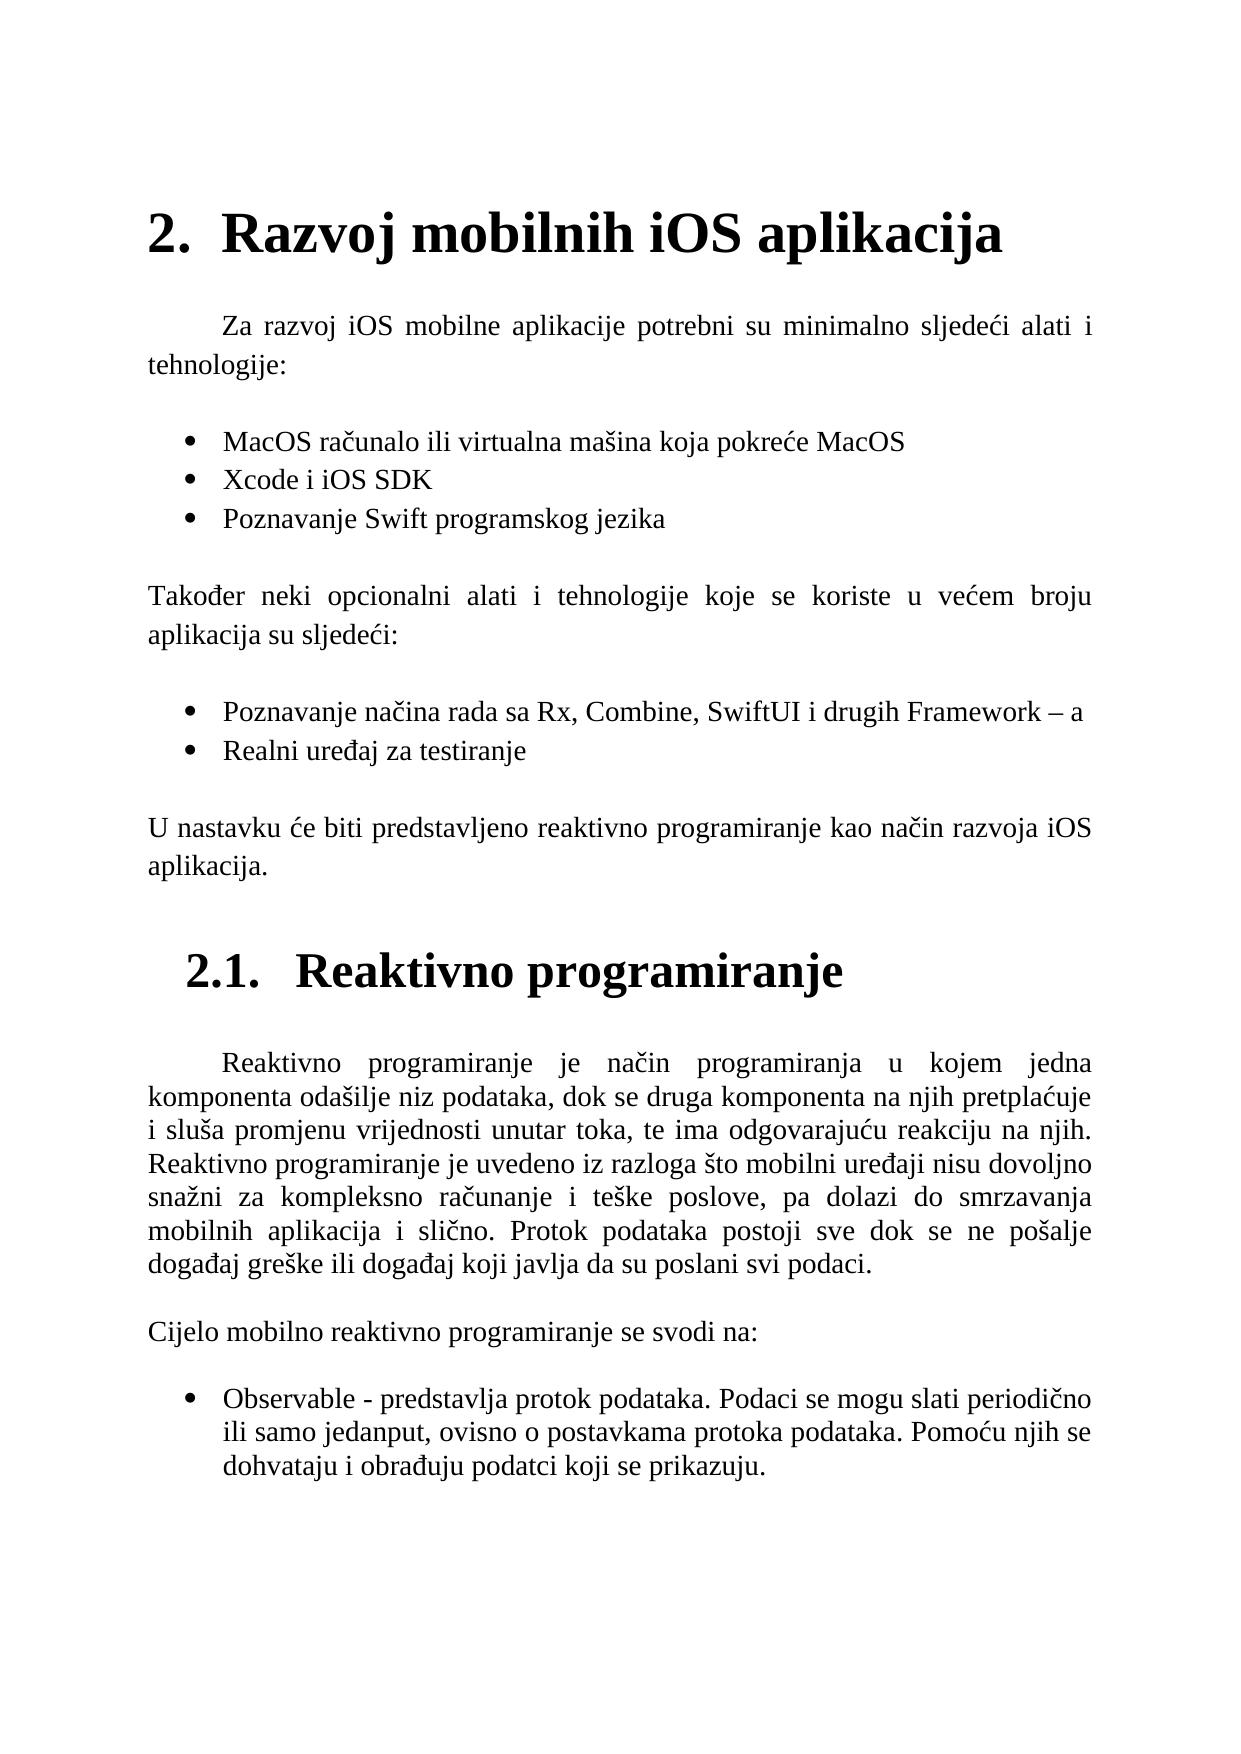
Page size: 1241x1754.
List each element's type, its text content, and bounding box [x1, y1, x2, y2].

list Realni uređaj za testiranje [185, 733, 1093, 766]
list Observable - predstavlja protok podataka. Podaci se mogu slati periodično ili samo jedanput, ovisno o postavkama protoka podataka. Pomoću njih se dohvataju i obrađuju podatci koji se prikazuju. [185, 1381, 1093, 1481]
text U nastavku će biti predstavljeno reaktivno programiranje kao način razvoja iOS aplikacija. [148, 810, 1093, 882]
text Cijelo mobilno reaktivno programiranje se svodi na: [148, 1314, 1093, 1347]
list Poznavanje Swift programskog jezika [185, 501, 1093, 535]
subtitle Reaktivno programiranje [185, 941, 1093, 998]
text Reaktivno programiranje je način programiranja u kojem jedna komponenta odašilje niz podataka, dok se druga komponenta na njih pretplaćuje i sluša promjenu vrijednosti unutar toka, te ima odgovarajuću reakciju na njih. Reaktivno programiranje je uvedeno iz razloga što mobilni uređaji nisu dovoljno snažni za kompleksno računanje i teške poslove, pa dolazi do smrzavanja mobilnih aplikacija i slično. Protok podataka postoji sve dok se ne pošalje događaj greške ili događaj koji javlja da su poslani svi podaci. [148, 1045, 1093, 1280]
list Poznavanje načina rada sa Rx, Combine, SwiftUI i drugih Framework – a [185, 694, 1093, 728]
list MacOS računalo ili virtualna mašina koja pokreće MacOS [185, 424, 1093, 457]
text Također neki opcionalni alati i tehnologije koje se koriste u većem broju aplikacija su sljedeći: [148, 578, 1093, 650]
subtitle Razvoj mobilnih iOS aplikacija [148, 198, 1093, 265]
text Za razvoj iOS mobilne aplikacije potrebni su minimalno sljedeći alati i tehnologije: [148, 308, 1093, 380]
list Xcode i iOS SDK [185, 462, 1093, 496]
